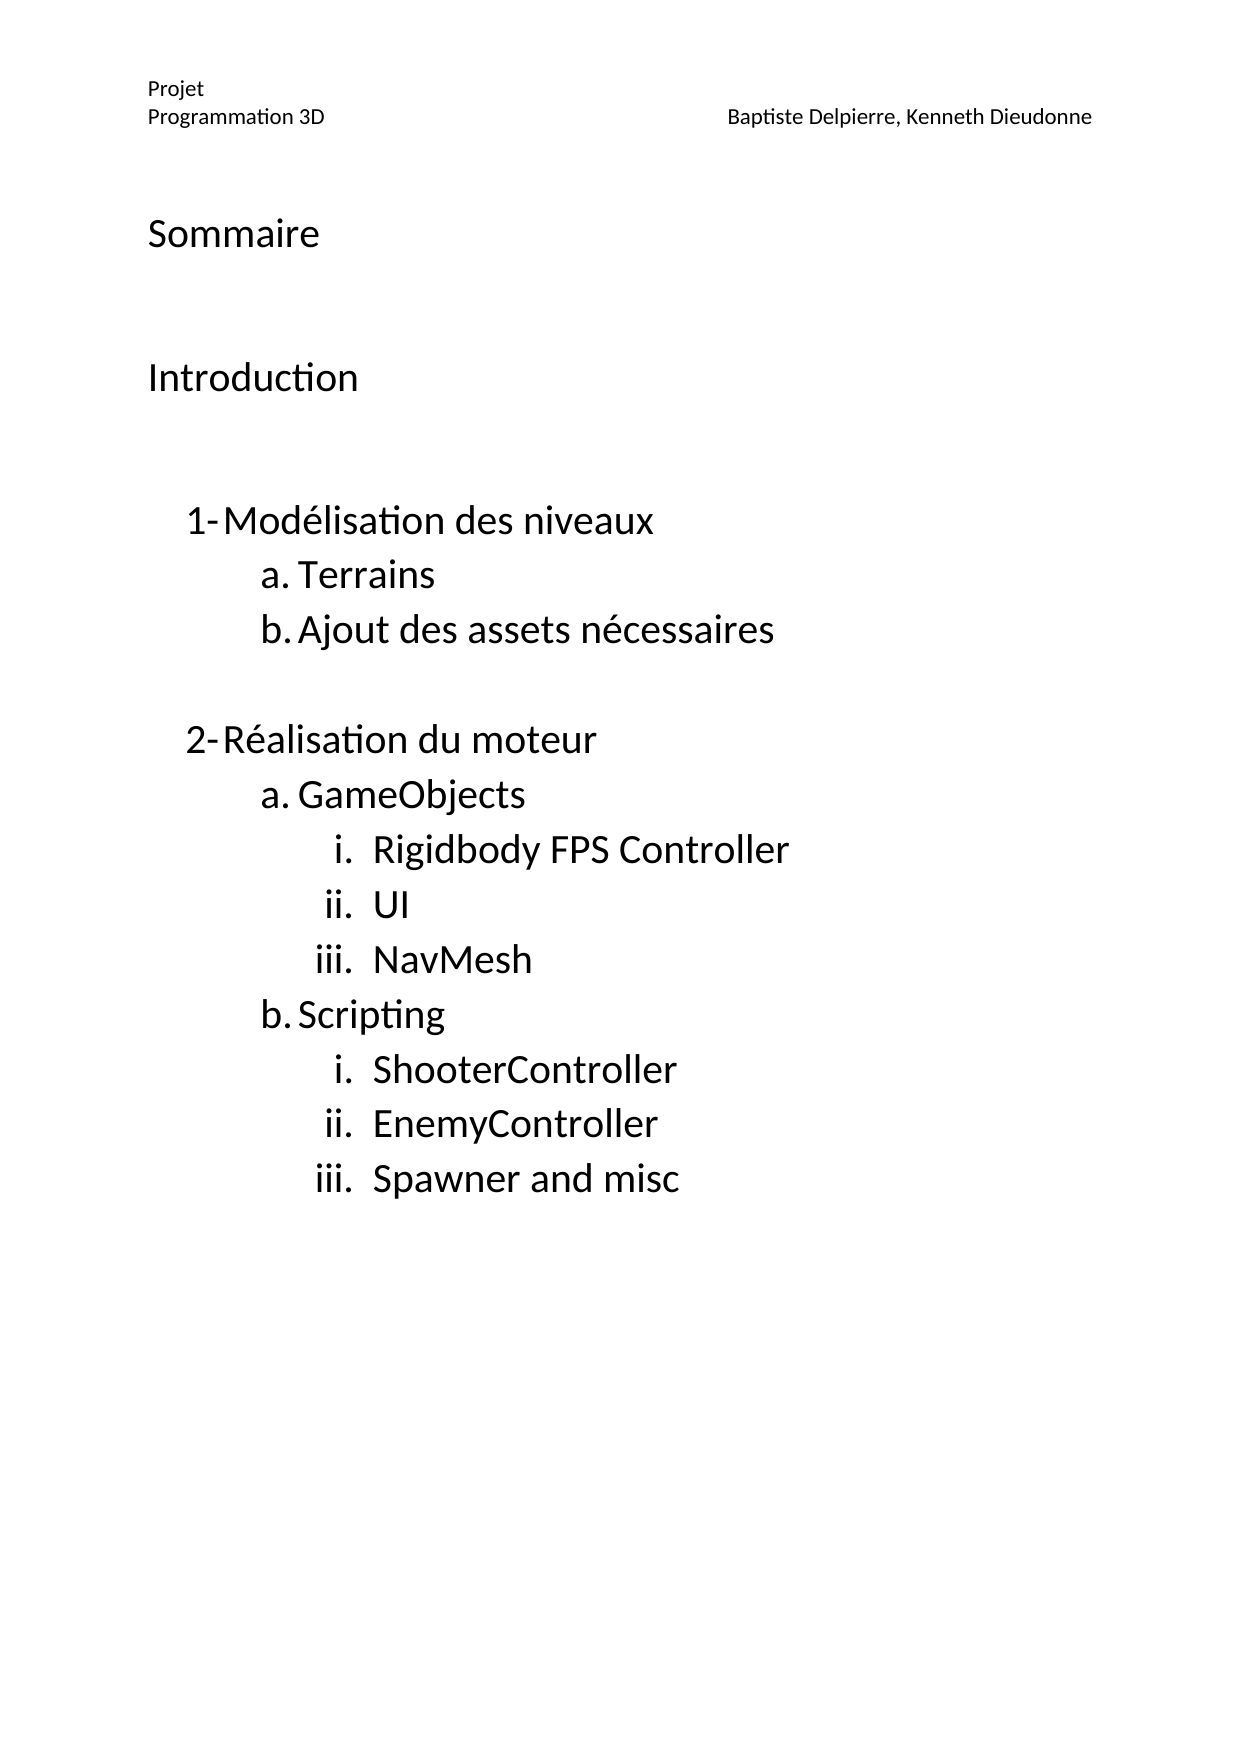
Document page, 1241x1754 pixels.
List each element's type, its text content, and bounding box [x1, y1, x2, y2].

list Spawner and misc [354, 1152, 1093, 1203]
list Scripting [260, 988, 1093, 1038]
text Introduction [148, 351, 1093, 401]
list Modélisation des niveaux [185, 494, 1093, 544]
list ShooterController [354, 1043, 1093, 1093]
list Rigidbody FPS Controller [354, 823, 1093, 874]
list NavMesh [354, 933, 1093, 984]
list EnemyController [354, 1097, 1093, 1148]
list Terrains [260, 548, 1093, 599]
list UI [354, 878, 1093, 929]
list Réalisation du moteur [185, 713, 1093, 764]
list Ajout des assets nécessaires [260, 603, 1093, 654]
list GameObjects [260, 768, 1093, 819]
text Sommaire [148, 207, 1093, 258]
